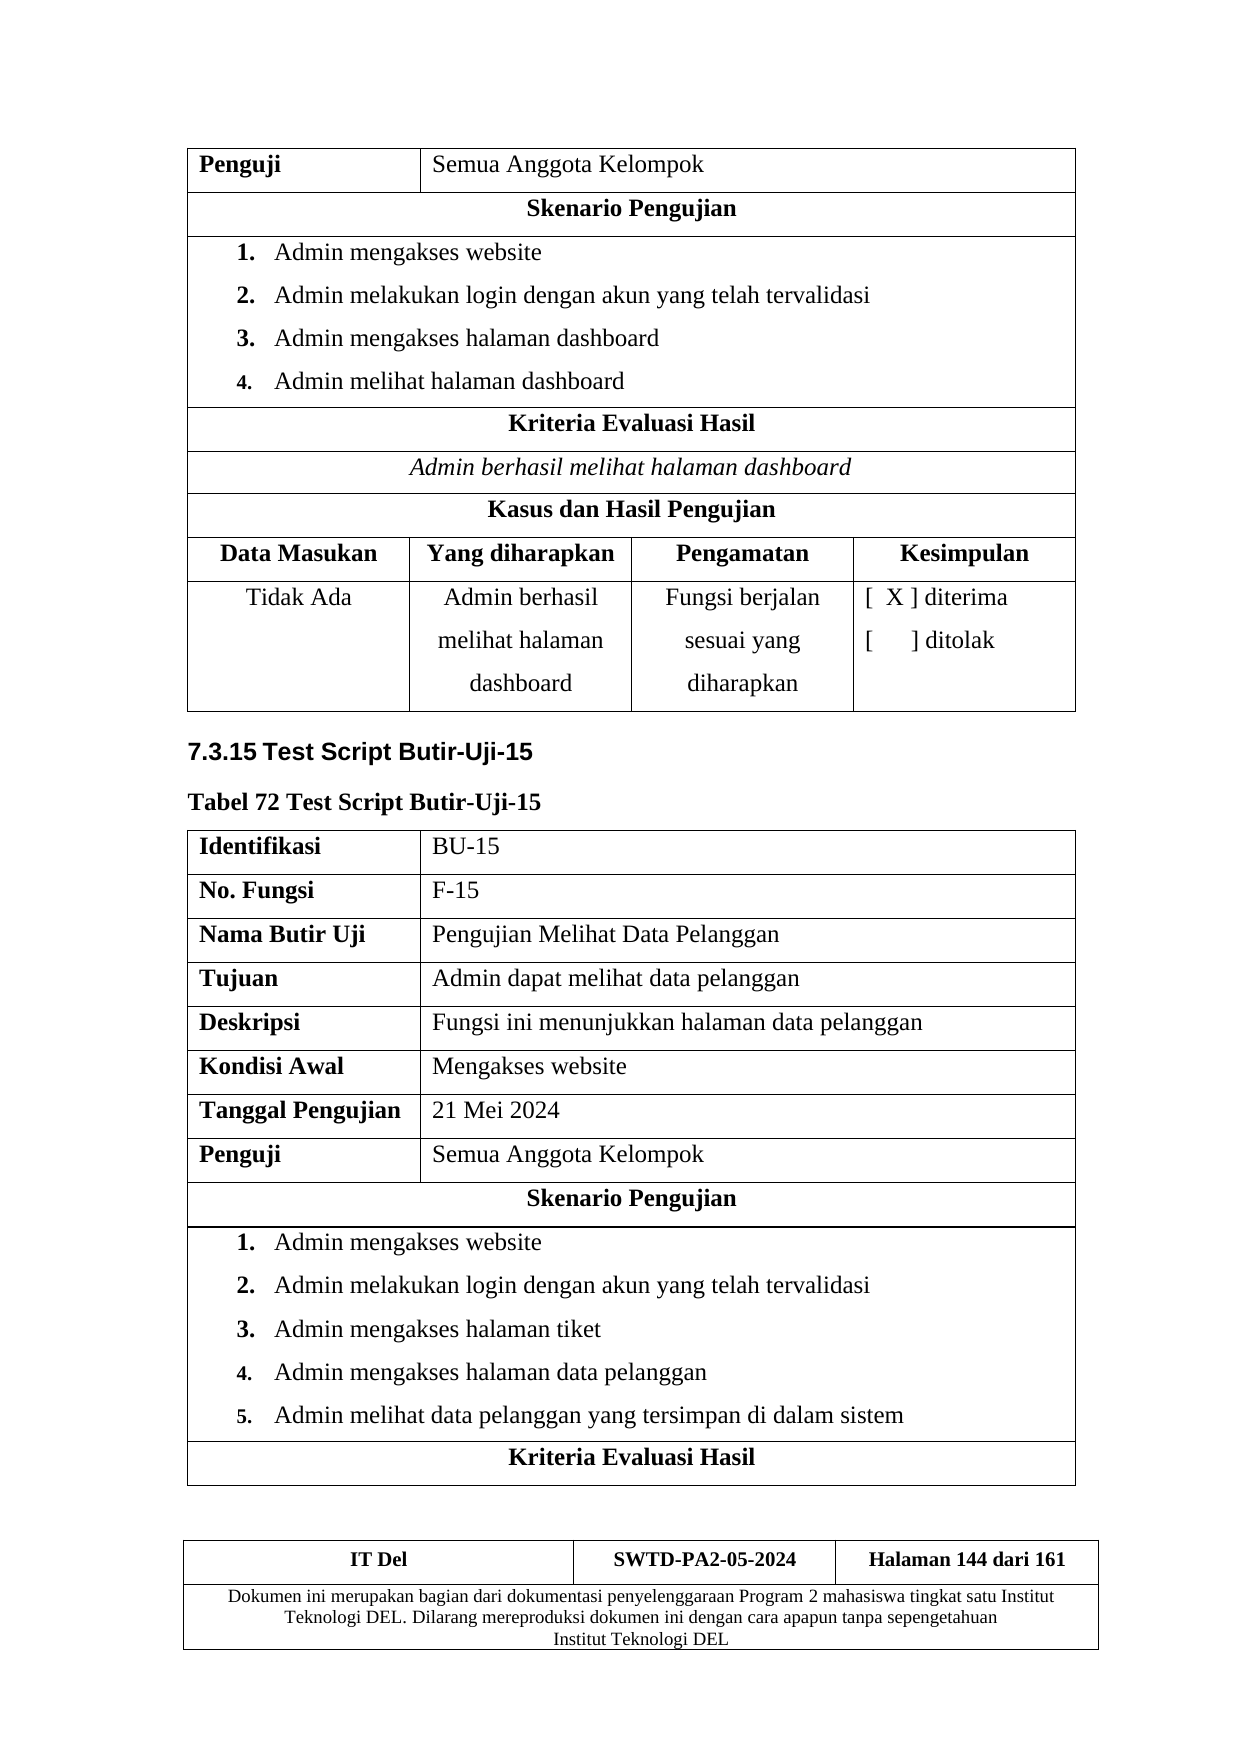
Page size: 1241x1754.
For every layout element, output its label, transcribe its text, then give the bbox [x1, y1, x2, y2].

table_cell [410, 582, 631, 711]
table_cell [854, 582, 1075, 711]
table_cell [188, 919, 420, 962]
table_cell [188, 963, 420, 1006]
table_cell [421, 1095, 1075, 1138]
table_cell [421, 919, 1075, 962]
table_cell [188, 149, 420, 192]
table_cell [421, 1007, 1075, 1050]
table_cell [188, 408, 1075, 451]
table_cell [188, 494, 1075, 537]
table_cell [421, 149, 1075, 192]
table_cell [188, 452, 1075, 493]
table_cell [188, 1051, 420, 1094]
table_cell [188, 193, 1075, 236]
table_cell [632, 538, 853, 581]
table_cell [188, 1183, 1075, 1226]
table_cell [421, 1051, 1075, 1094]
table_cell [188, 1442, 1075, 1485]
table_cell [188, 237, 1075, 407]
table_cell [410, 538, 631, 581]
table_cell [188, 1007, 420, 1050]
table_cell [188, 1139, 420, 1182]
subtitle Test Script Butir-Uji-15 [187, 737, 1092, 766]
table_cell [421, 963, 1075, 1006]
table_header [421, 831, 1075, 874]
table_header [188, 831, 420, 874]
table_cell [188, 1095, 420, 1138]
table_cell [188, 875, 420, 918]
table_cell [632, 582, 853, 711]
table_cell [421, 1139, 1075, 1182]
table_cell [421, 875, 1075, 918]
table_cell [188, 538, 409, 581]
text Tabel 72 Test Script Butir-Uji-15 [187, 787, 1092, 815]
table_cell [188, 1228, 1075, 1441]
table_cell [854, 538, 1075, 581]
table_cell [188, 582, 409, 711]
